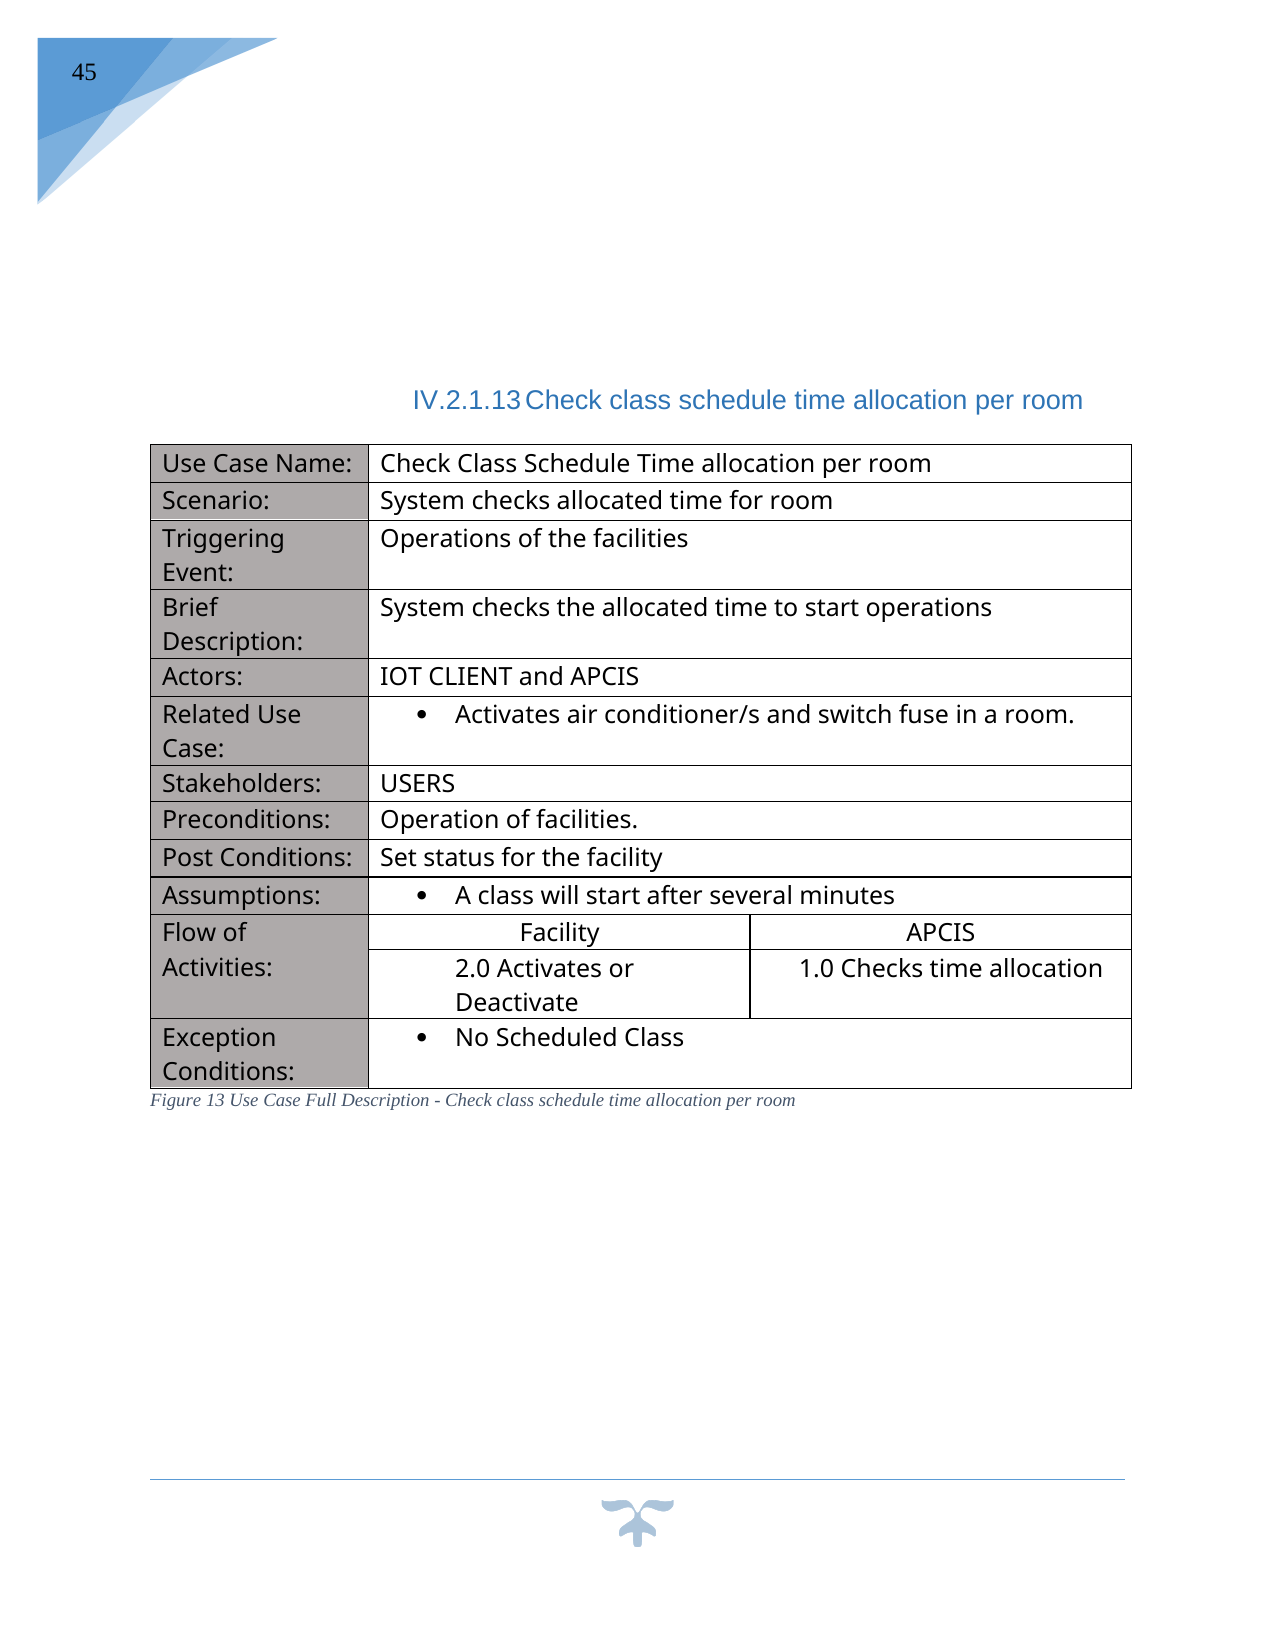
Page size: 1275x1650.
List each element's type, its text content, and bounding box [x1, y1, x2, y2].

table_cell Operations of the facilities [369, 521, 1131, 589]
table_cell System checks allocated time for room [369, 483, 1131, 519]
text Figure 13 Use Case Full Description - Check class schedule time allocation per room [150, 1089, 1125, 1110]
table_cell Preconditions: [151, 802, 368, 839]
table_cell Activates air conditioner/s and switch fuse in a room. [369, 697, 1131, 765]
table_cell Triggering Event: [151, 521, 368, 589]
table_cell USERS [369, 766, 1131, 801]
table_cell Operation of facilities. [369, 802, 1131, 839]
table_cell Brief Description: [151, 590, 368, 658]
table_cell APCIS [751, 915, 1131, 949]
table_cell Scenario: [151, 483, 368, 519]
table_cell Stakeholders: [151, 766, 368, 801]
table_cell System checks the allocated time to start operations [369, 590, 1131, 658]
table_cell 2.0 Activates or Deactivate [369, 950, 749, 1018]
table_header Use Case Name: [151, 445, 368, 482]
table_cell A class will start after several minutes [369, 878, 1131, 914]
subtitle Check class schedule time allocation per room [412, 384, 1125, 415]
table_cell Flow of Activities: [151, 915, 368, 1018]
table_cell Exception Conditions: [151, 1019, 368, 1087]
table_cell Related Use Case: [151, 697, 368, 765]
table_cell Post Conditions: [151, 840, 368, 876]
table_cell No Scheduled Class [369, 1019, 1131, 1087]
table_cell IOT CLIENT and APCIS [369, 659, 1131, 696]
table_cell Actors: [151, 659, 368, 696]
table_cell Set status for the facility [369, 840, 1131, 876]
table_cell Assumptions: [151, 878, 368, 914]
table_cell Facility [369, 915, 749, 949]
table_cell 1.0 Checks time allocation [751, 950, 1131, 1018]
picture [37, 37, 279, 206]
table_header Check Class Schedule Time allocation per room [369, 445, 1131, 482]
